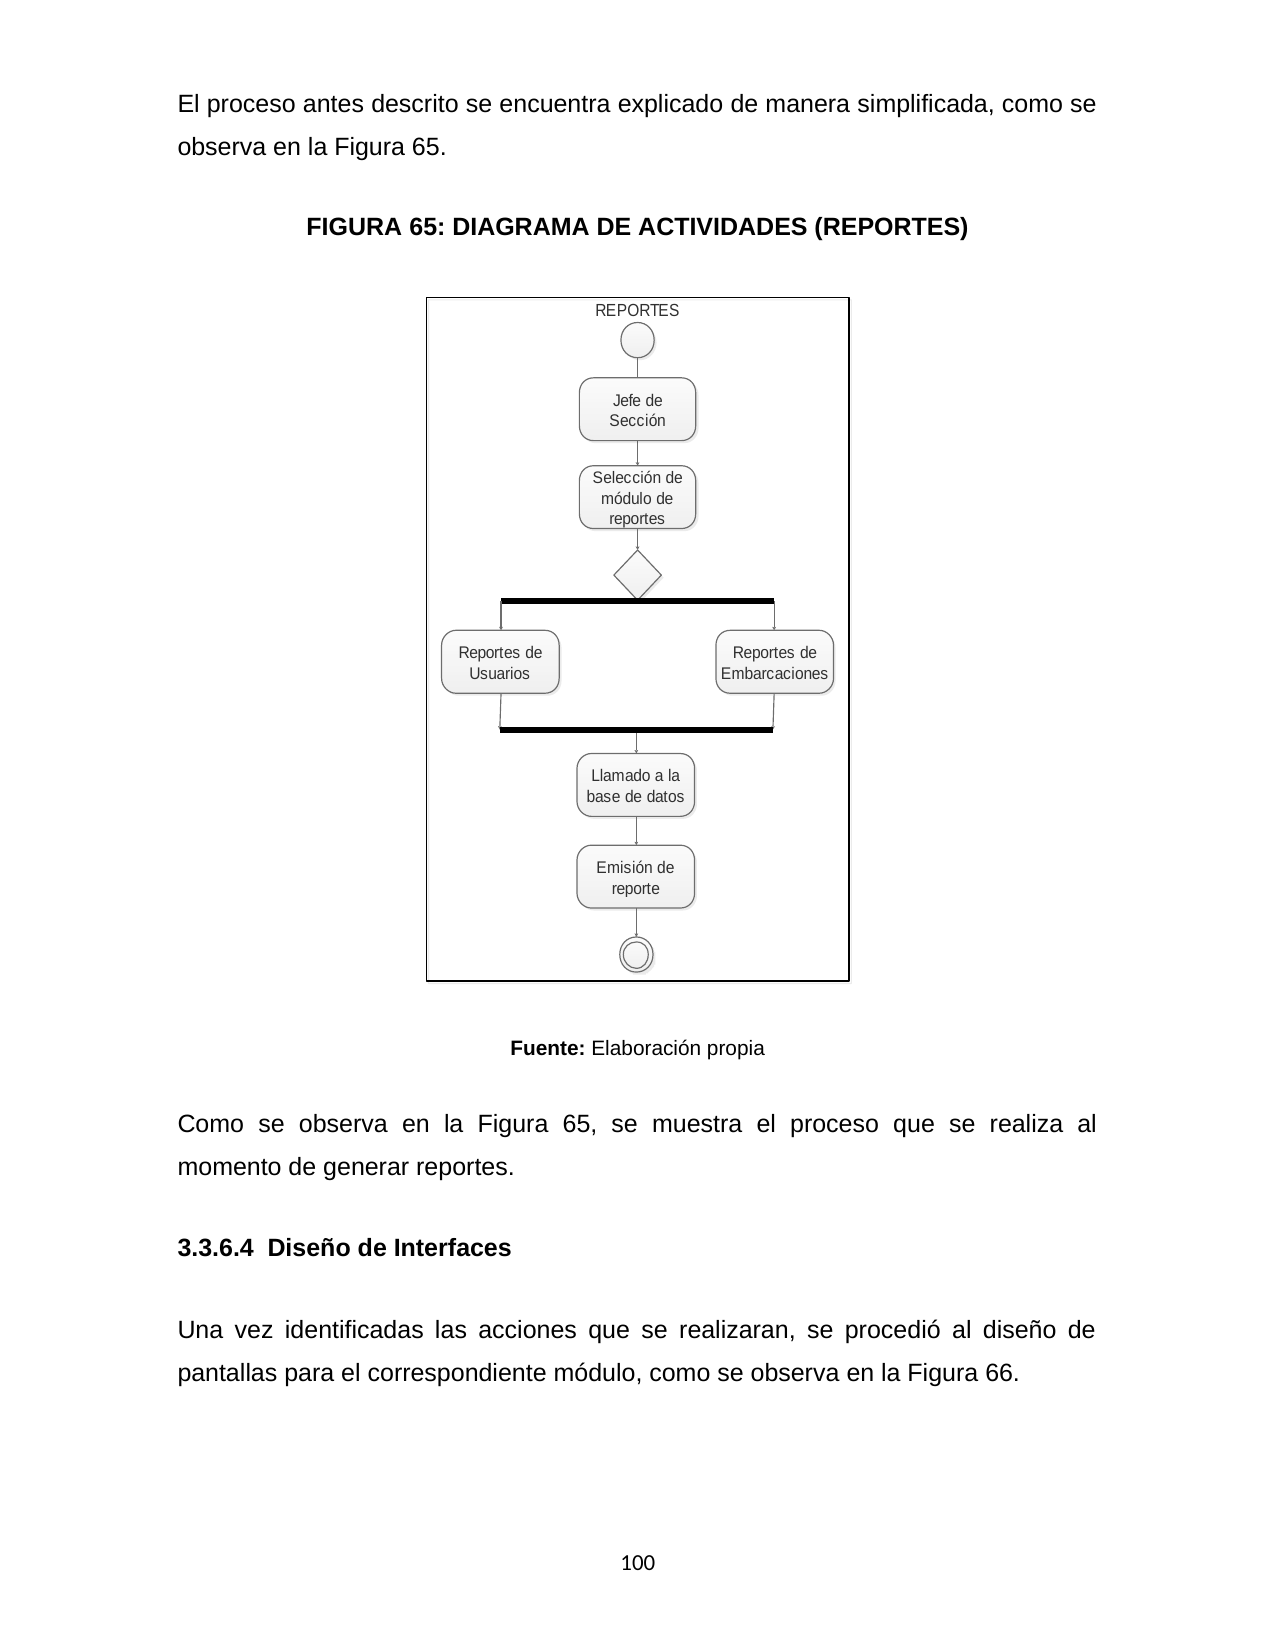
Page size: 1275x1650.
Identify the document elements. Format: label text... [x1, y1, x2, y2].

text Fuente: Elaboración propia [177, 1036, 1098, 1060]
text Una vez identificadas las acciones que se realizaran, se procedió al diseño de pantallas para el correspondiente módulo, como se observa en la Figura 66. [177, 1315, 1098, 1387]
list Diseño de Interfaces [177, 1233, 1098, 1262]
text El proceso antes descrito se encuentra explicado de manera simplificada, como se observa en la Figura 65. [177, 89, 1098, 161]
text FIGURA 65: DIAGRAMA DE ACTIVIDADES (REPORTES) [177, 212, 1098, 241]
text Como se observa en la Figura 65, se muestra el proceso que se realiza al momento de generar reportes. [177, 1109, 1098, 1181]
